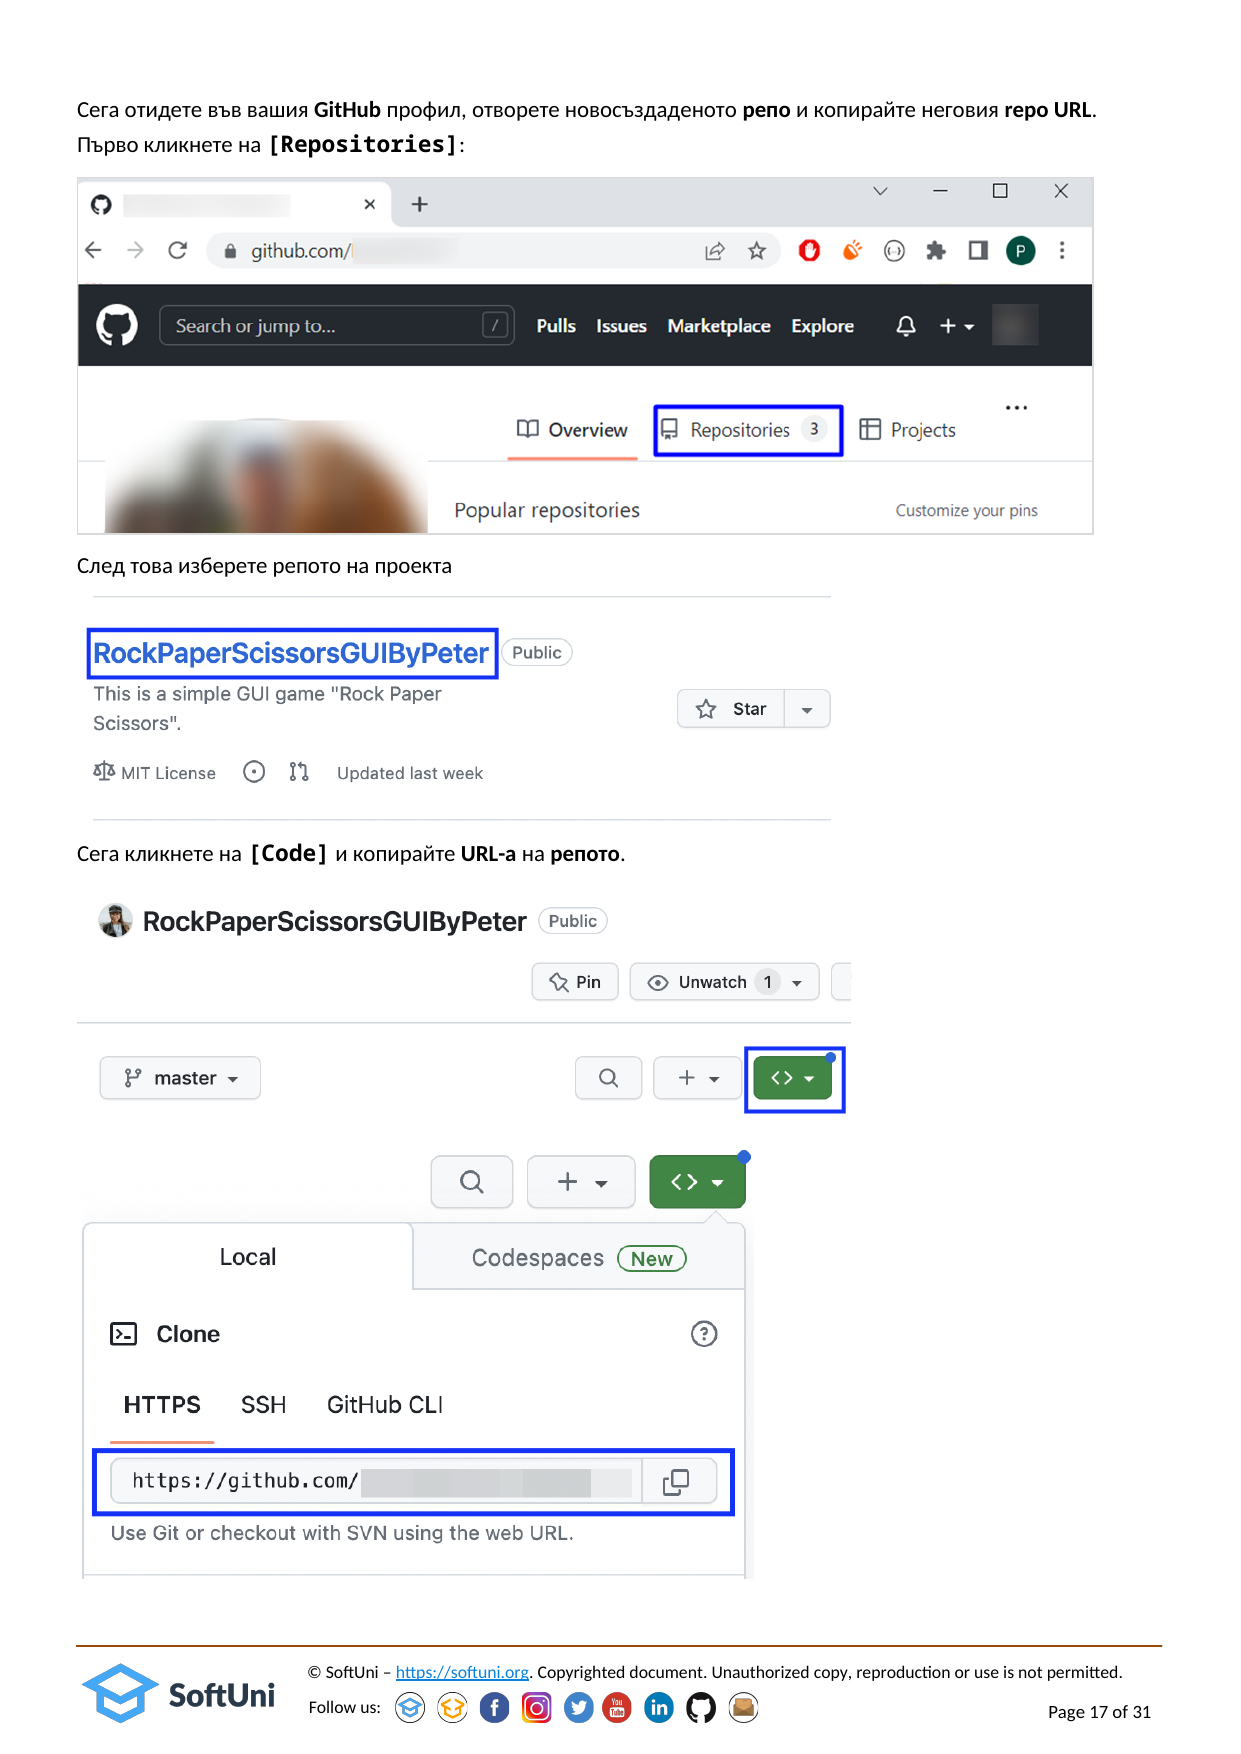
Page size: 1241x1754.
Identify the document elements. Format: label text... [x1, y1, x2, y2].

picture [76, 885, 852, 1125]
picture [665, 1714, 674, 1723]
picture [479, 1692, 510, 1723]
picture [76, 596, 849, 821]
picture [602, 1692, 632, 1723]
picture [78, 178, 1092, 533]
picture [564, 1692, 594, 1723]
text Сега отидете във вашия GitHub профил, отворете новосъздаденото репо и копирайте неговия repo URL. Първо кликнете на [Repositories]: [77, 95, 1163, 159]
text Сега кликнете на [Code] и копирайте URL-а на репото. [77, 837, 1163, 868]
picture [644, 1692, 653, 1701]
picture [686, 1692, 716, 1723]
picture [728, 1692, 759, 1723]
picture [522, 1692, 552, 1723]
picture [437, 1692, 468, 1723]
picture [76, 1141, 756, 1590]
text След това изберете репото на проекта [77, 551, 1163, 579]
picture [658, 1705, 667, 1714]
picture [665, 1692, 674, 1701]
picture [75, 1658, 281, 1729]
picture [644, 1714, 653, 1723]
picture [395, 1692, 425, 1723]
